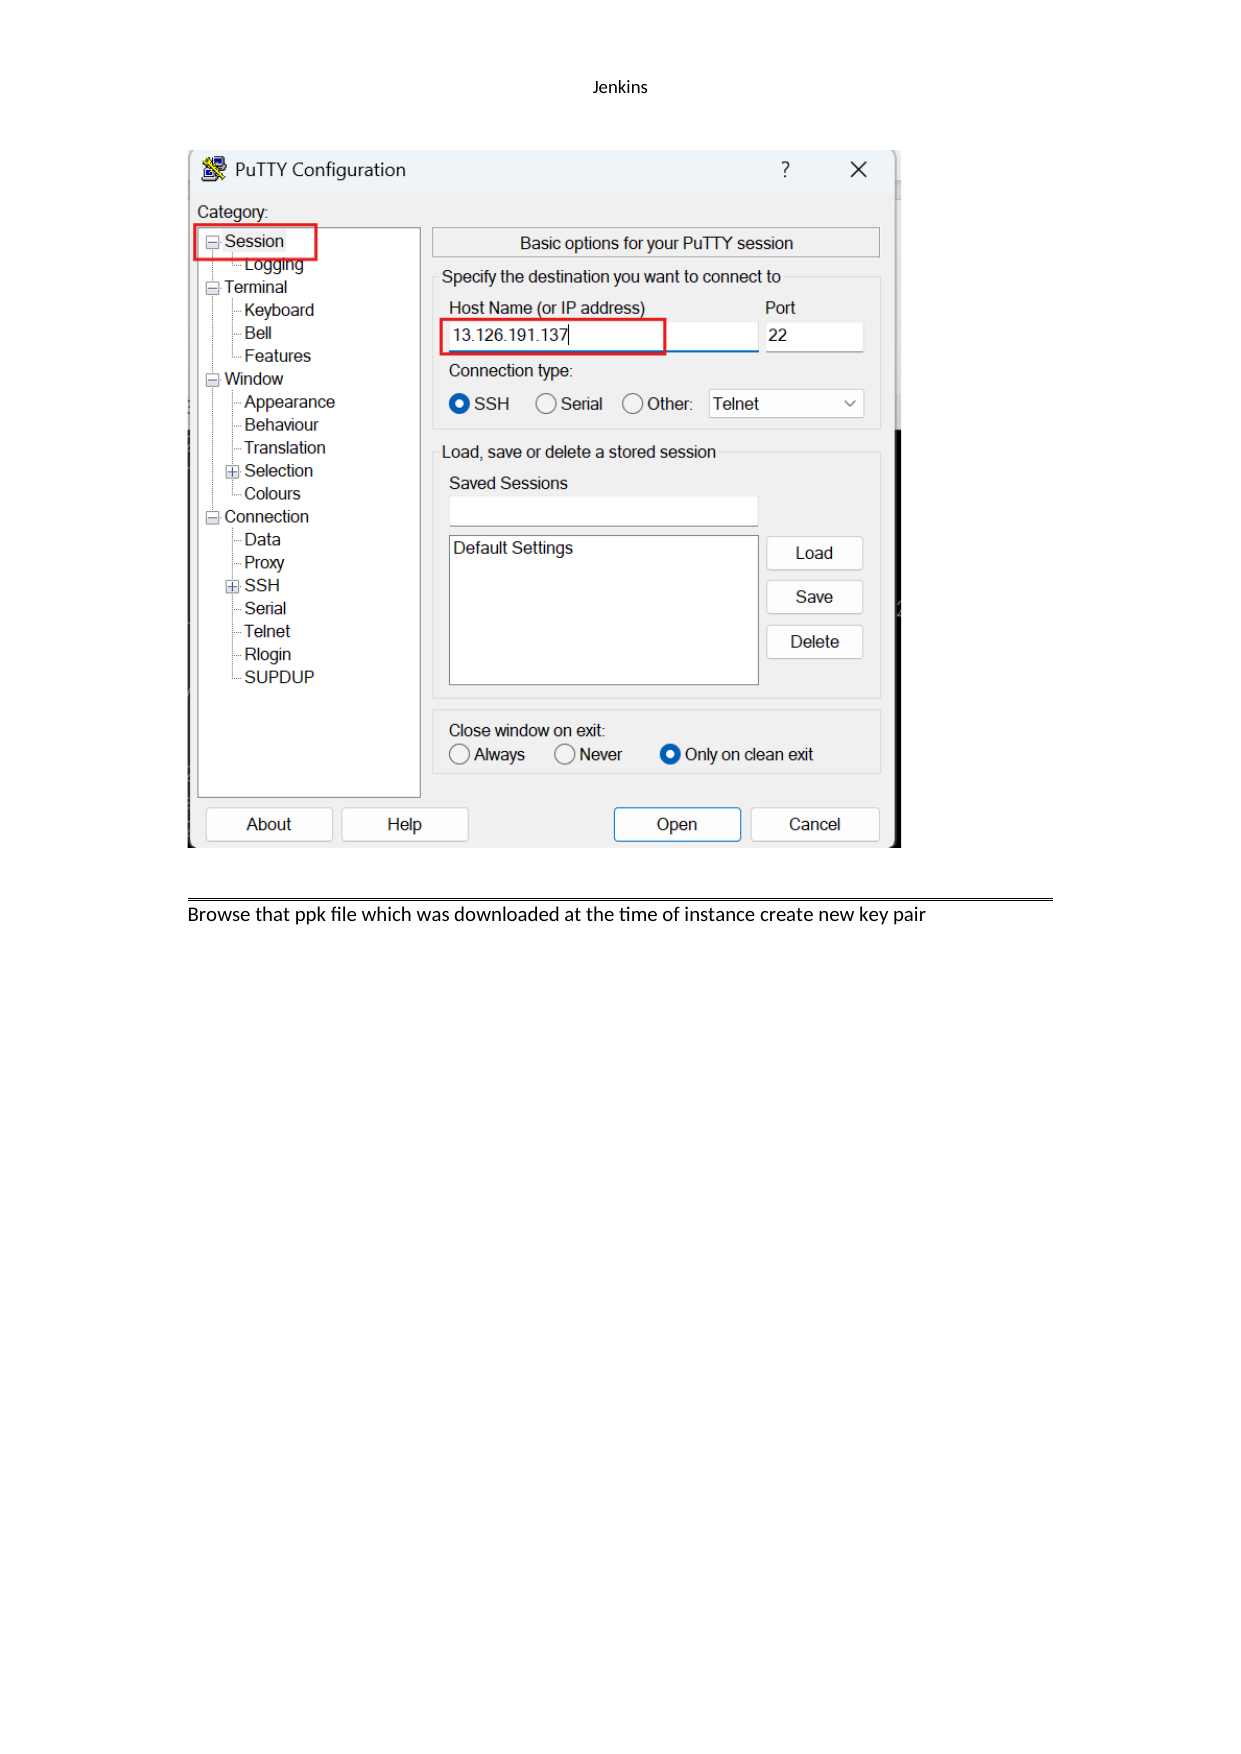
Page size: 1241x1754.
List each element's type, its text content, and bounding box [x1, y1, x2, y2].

text Browse that ppk file which was downloaded at the time of instance create new key pair [187, 901, 1053, 927]
picture [187, 150, 902, 848]
